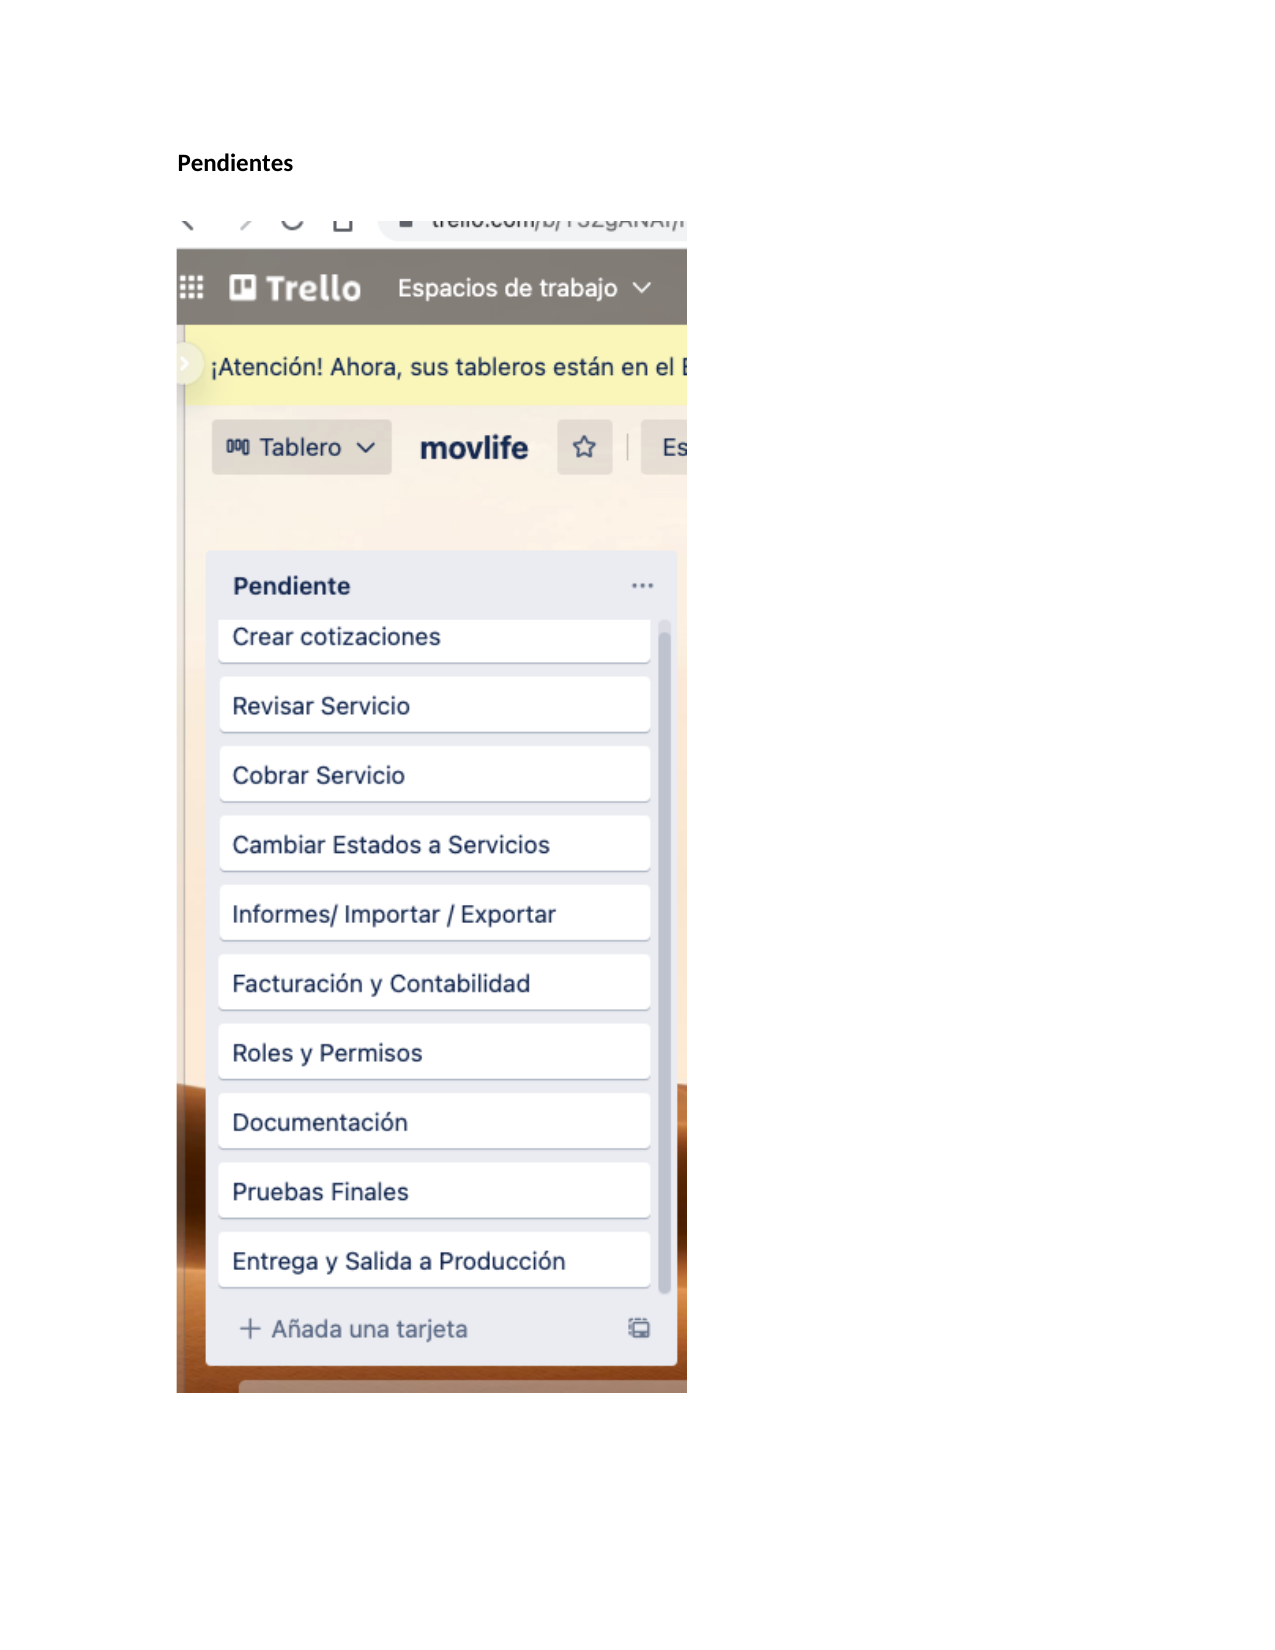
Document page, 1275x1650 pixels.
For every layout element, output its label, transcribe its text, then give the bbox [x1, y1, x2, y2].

picture [176, 221, 687, 1393]
text Pendientes [177, 148, 1098, 178]
